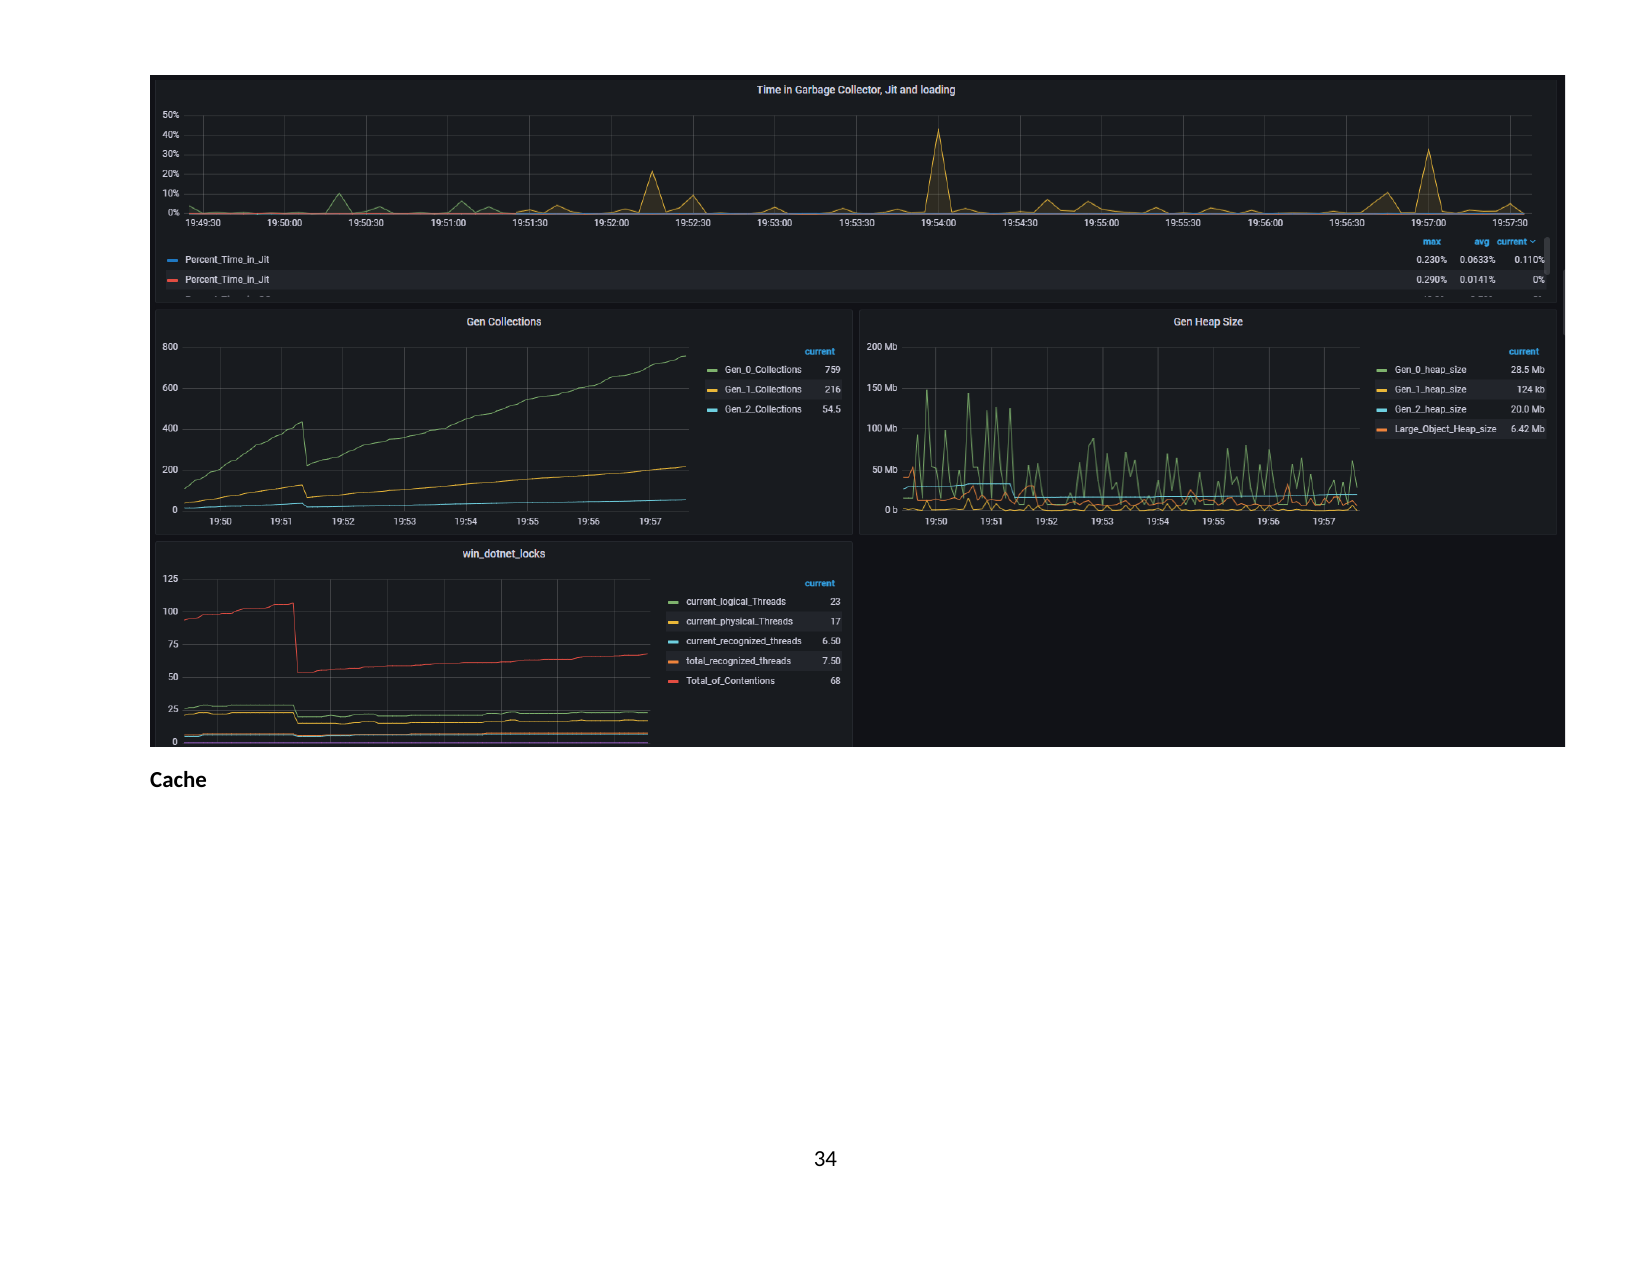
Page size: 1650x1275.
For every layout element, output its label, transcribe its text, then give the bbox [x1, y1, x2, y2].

text Cache [150, 766, 1575, 794]
picture [150, 75, 1566, 747]
